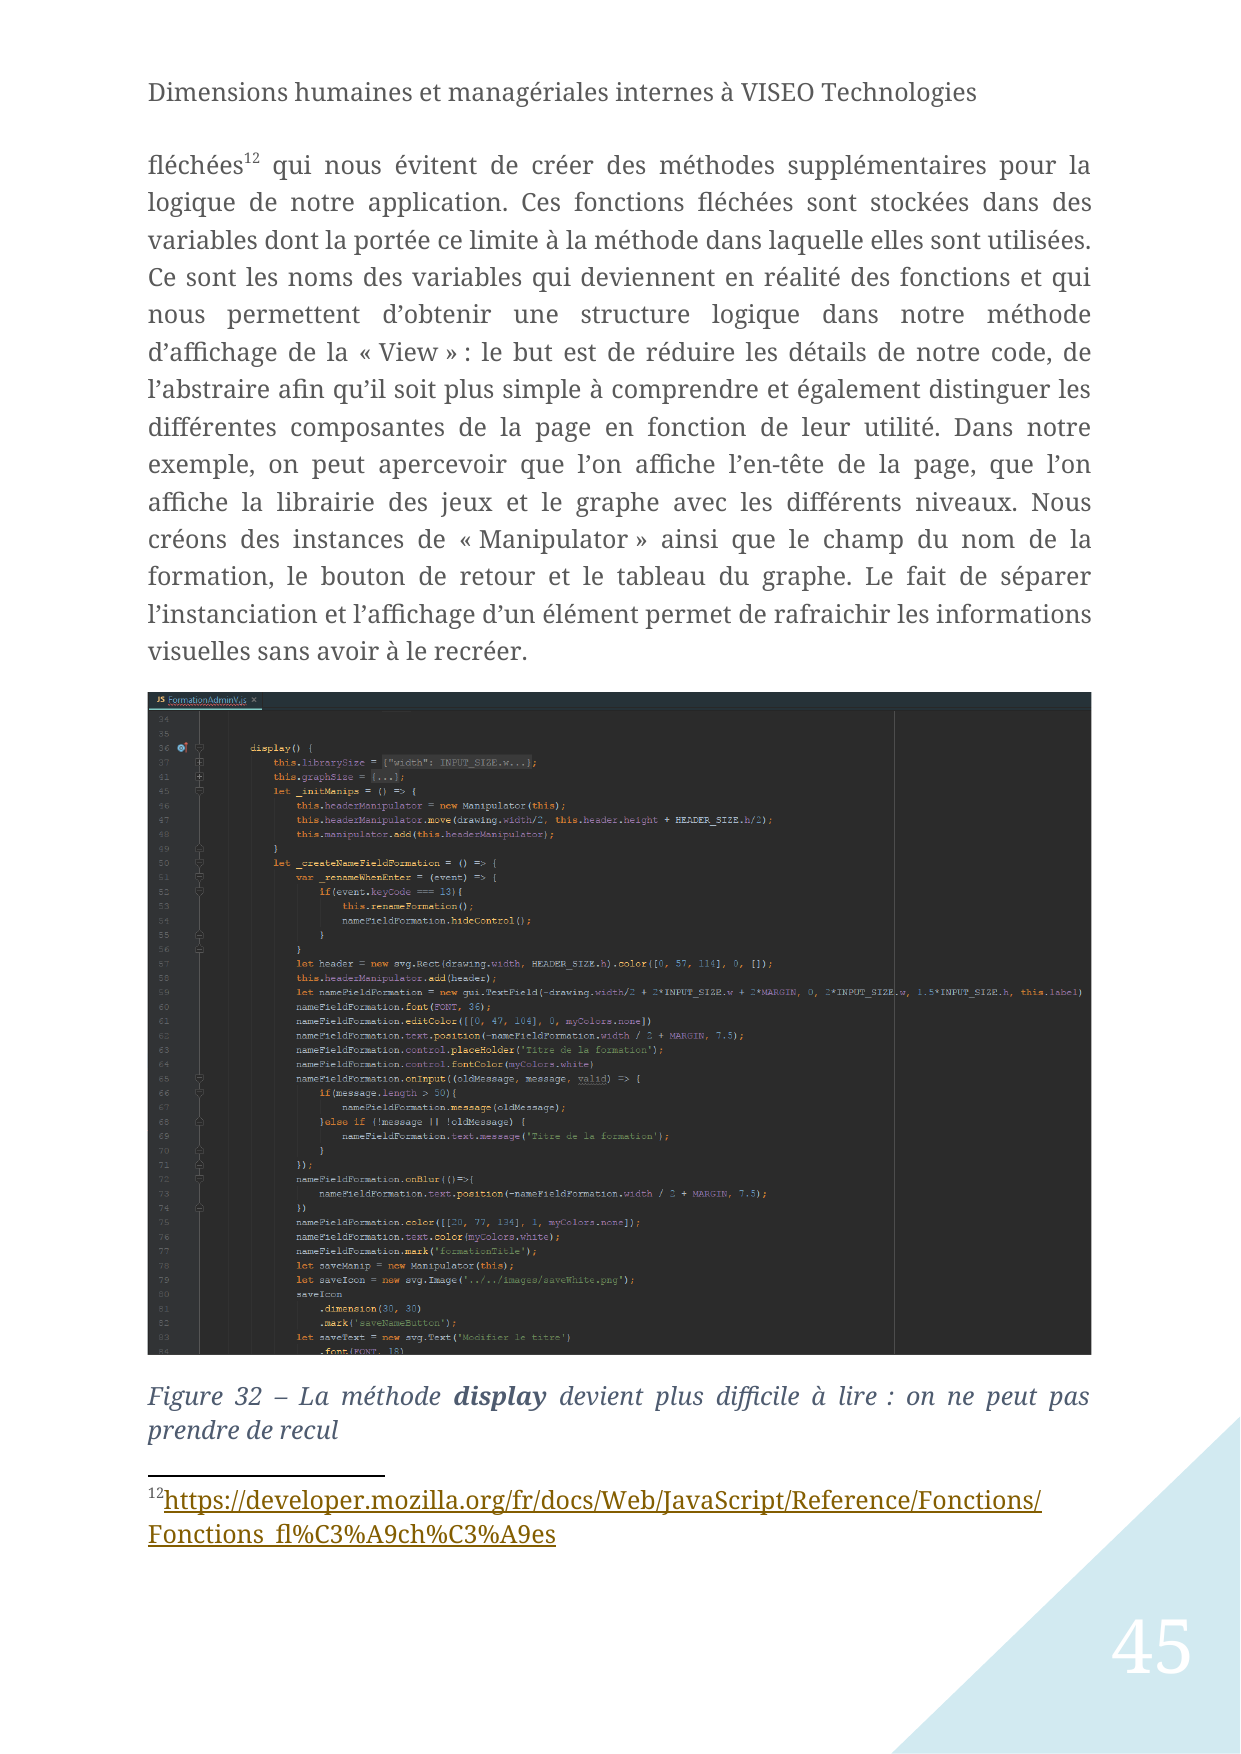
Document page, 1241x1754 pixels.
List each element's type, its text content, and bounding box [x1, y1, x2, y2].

picture [147, 692, 1092, 1355]
text Chaque « View » dispose d’une méthode display qui fait appel à la méthode de la classe mère, d’où le super.display(). Notre « View » FormationAdminV n’est pas le meilleur exemple mais l’idée est que nous utilisions des fonctions fléchées qui nous évitent de créer des méthodes supplémentaires pour la logique de notre application. Ces fonctions fléchées sont stockées dans des variables dont la portée ce limite à la méthode dans laquelle elles sont utilisées. Ce sont les noms des variables qui deviennent en réalité des fonctions et qui nous permettent d’obtenir une structure logique dans notre méthode d’affichage de la « View » : le but est de réduire les détails de notre code, de l’abstraire afin qu’il soit plus simple à comprendre et également distinguer les différentes composantes de la page en fonction de leur utilité. Dans notre exemple, on peut apercevoir que l’on affiche l’en-tête de la page, que l’on affiche la librairie des jeux et le graphe avec les différents niveaux. Nous créons des instances de « Manipulator » ainsi que le champ du nom de la formation, le bouton de retour et le tableau du graphe. Le fait de séparer l’instanciation et l’affichage d’un élément permet de rafraichir les informations visuelles sans avoir à le recréer. [148, 148, 1093, 668]
text Figure 32 – La méthode display devient plus difficile à lire : on ne peut pas prendre de recul [148, 1379, 1093, 1447]
